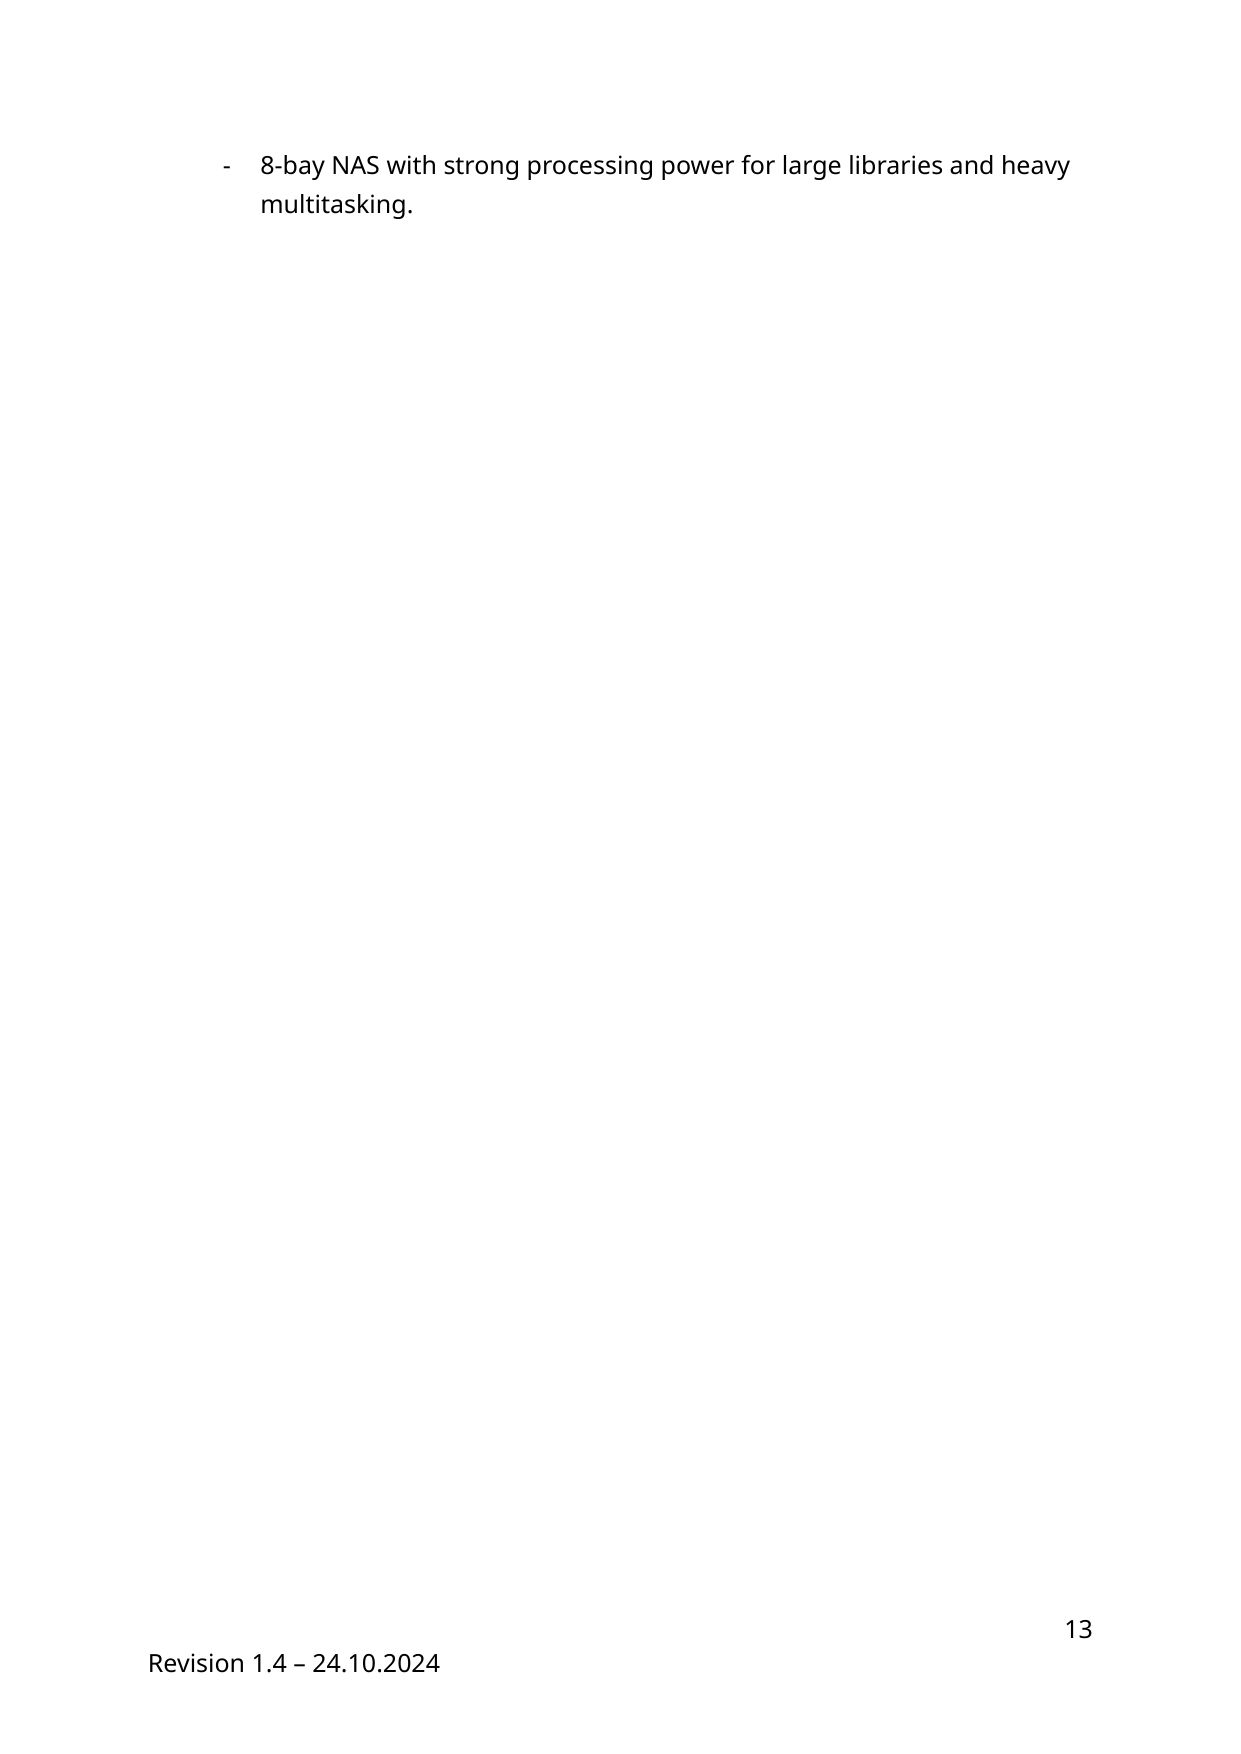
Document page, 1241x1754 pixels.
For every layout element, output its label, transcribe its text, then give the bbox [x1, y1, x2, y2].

list 8-bay NAS with strong processing power for large libraries and heavy multitasking. [223, 148, 1093, 221]
